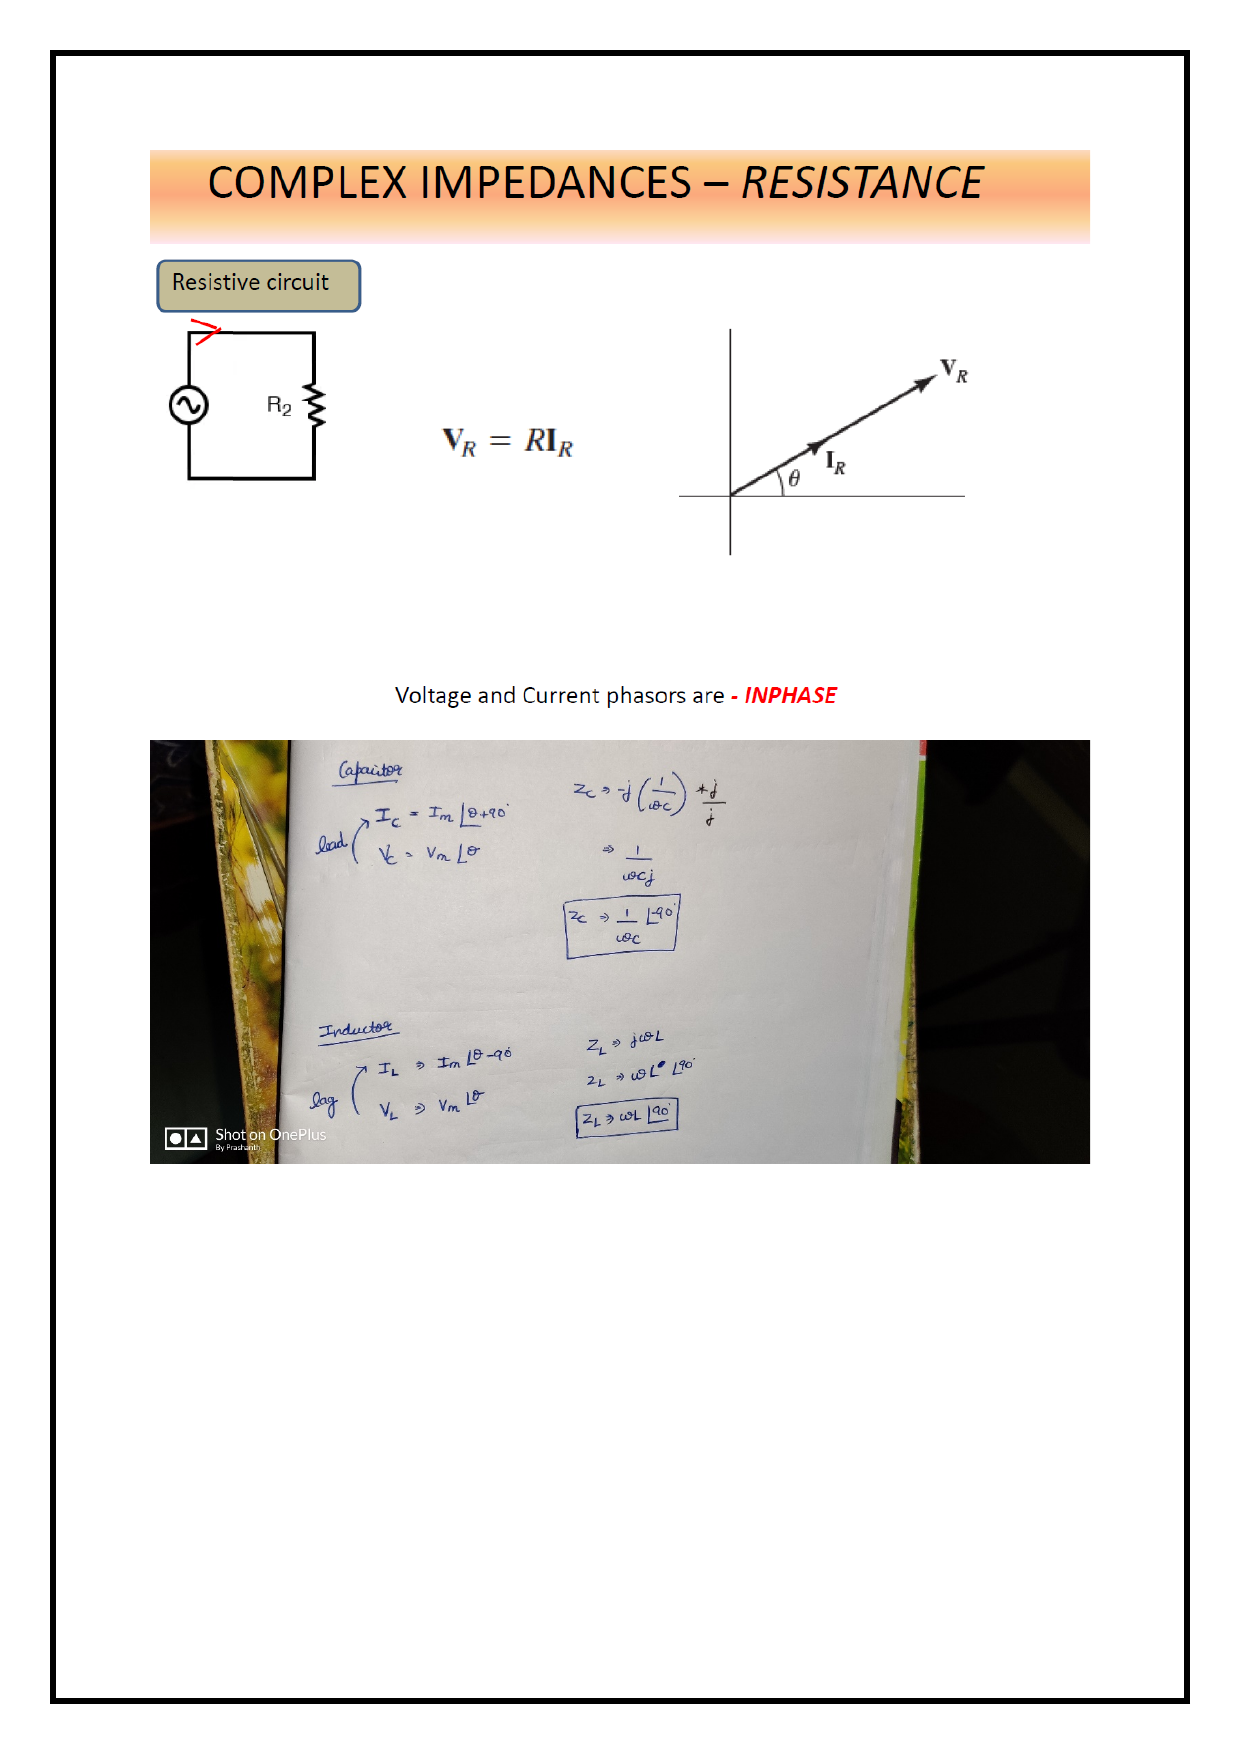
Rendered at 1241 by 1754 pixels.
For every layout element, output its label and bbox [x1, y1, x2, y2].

picture [150, 150, 1091, 722]
picture [150, 740, 1091, 1164]
